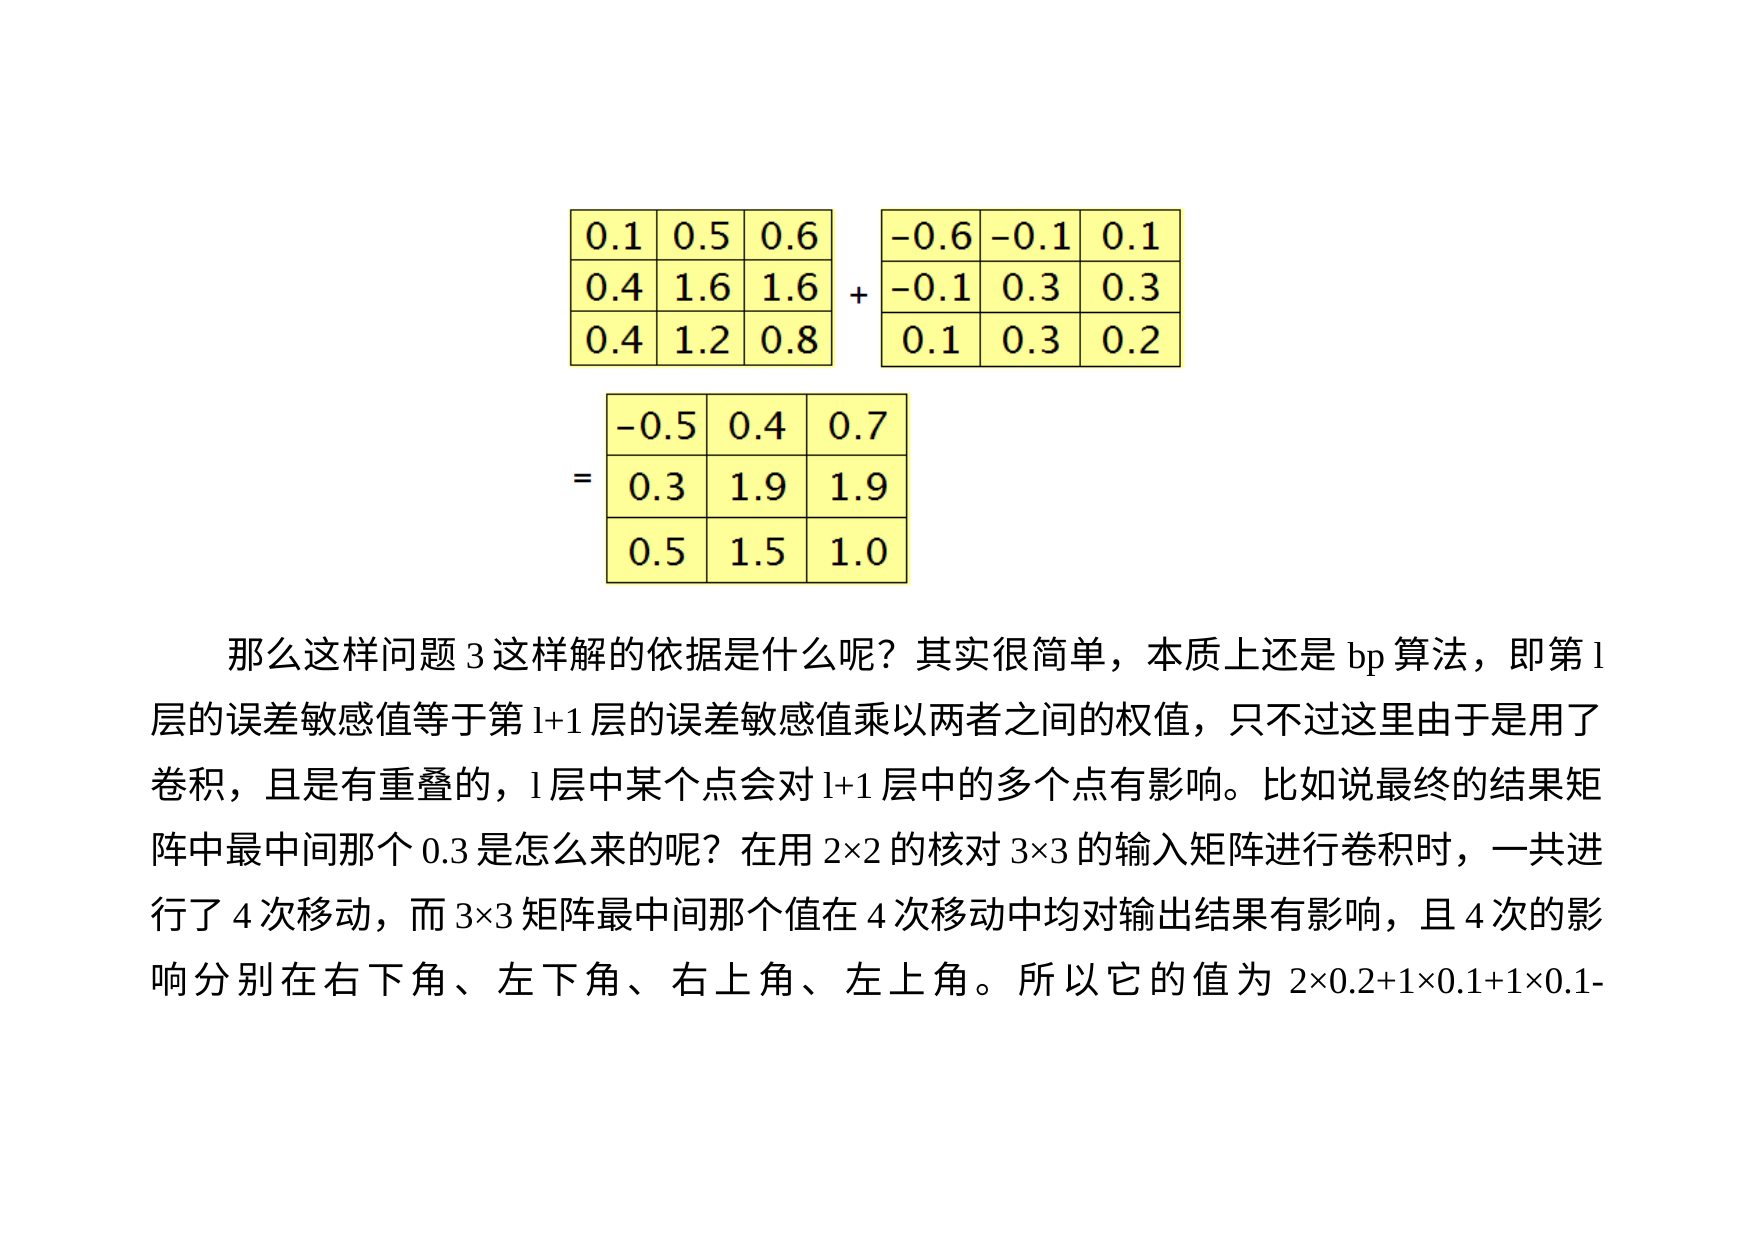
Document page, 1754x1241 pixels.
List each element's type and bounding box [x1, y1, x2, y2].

text [150, 620, 1604, 1010]
picture [555, 197, 1199, 596]
